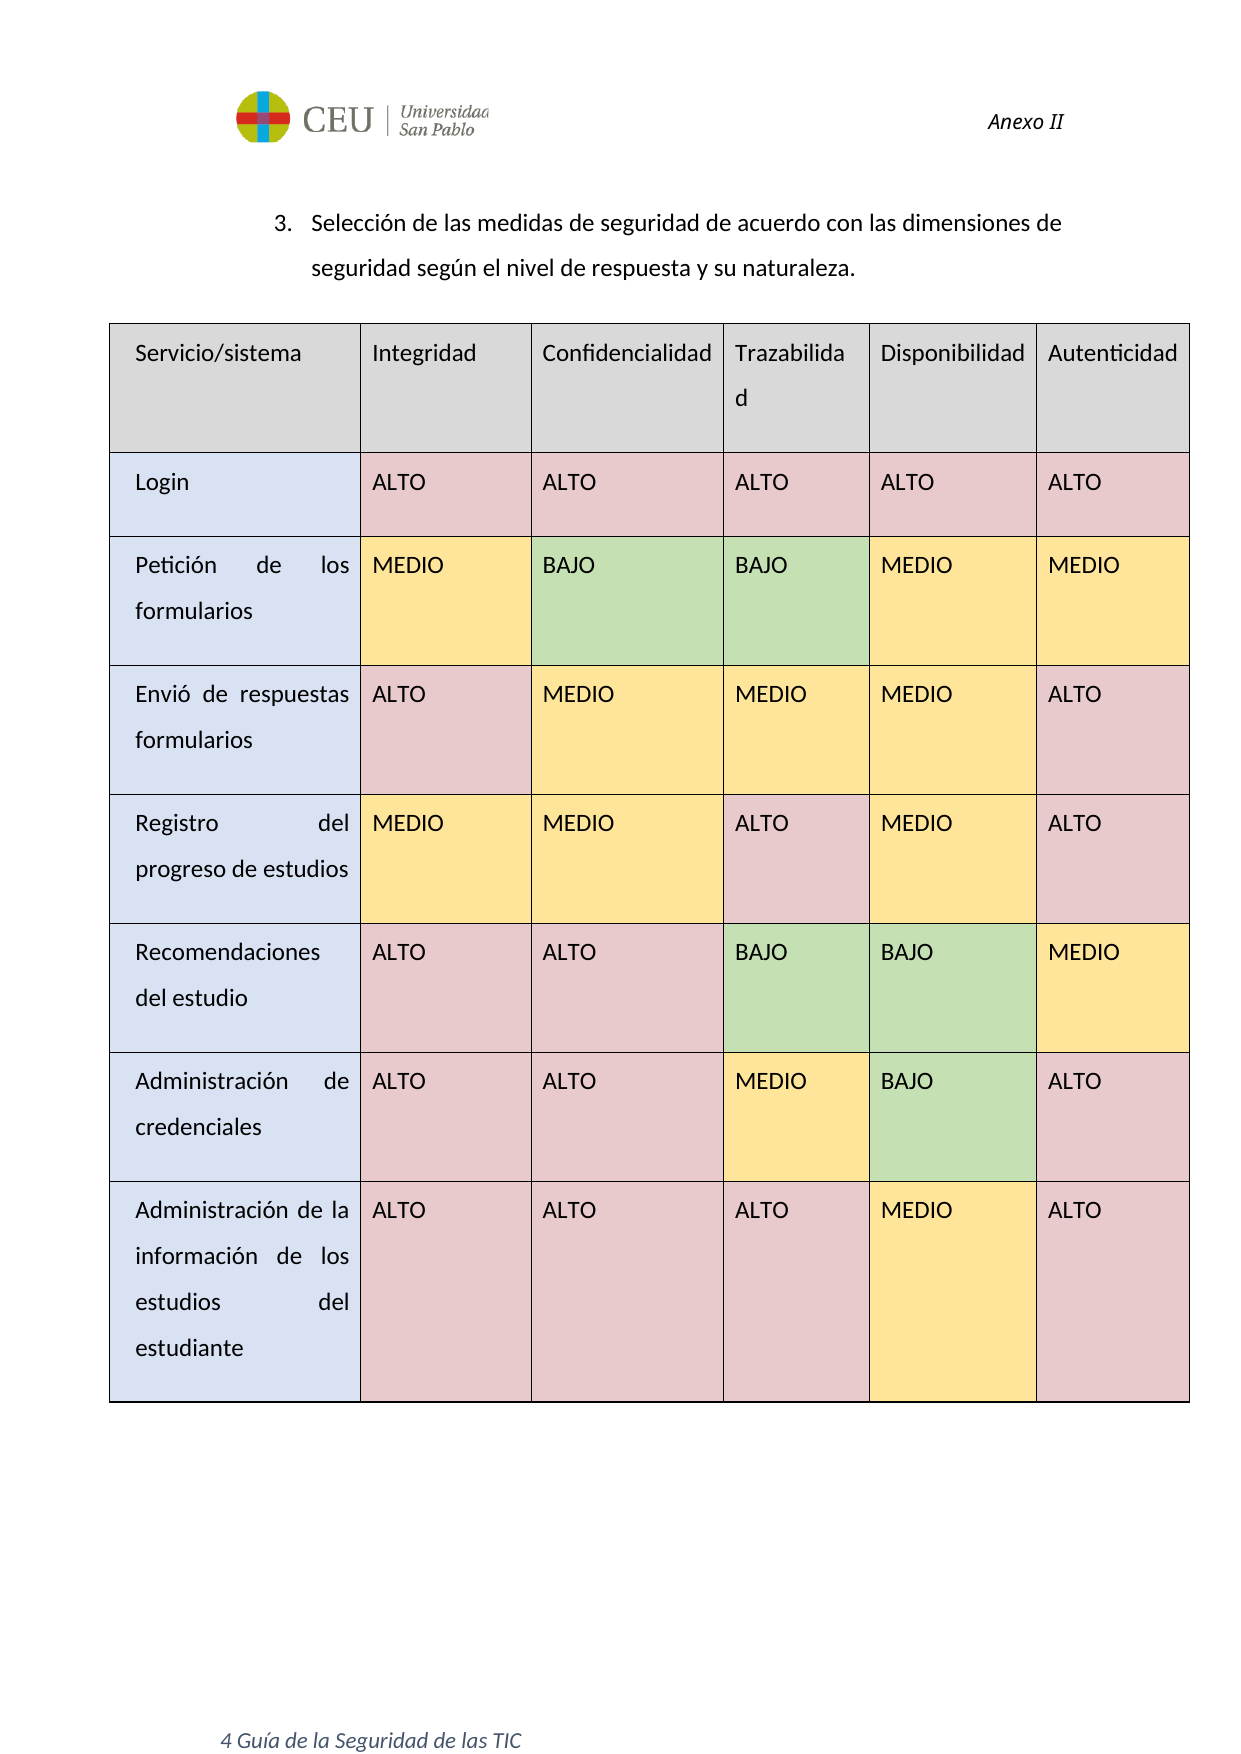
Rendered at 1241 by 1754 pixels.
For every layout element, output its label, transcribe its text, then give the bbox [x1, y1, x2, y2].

table_cell BAJO [532, 537, 723, 665]
table_header Confidencialidad [532, 324, 723, 452]
table_cell BAJO [724, 537, 869, 665]
table_header Integridad [361, 324, 531, 452]
table_cell MEDIO [870, 795, 1036, 923]
list Selección de las medidas de seguridad de acuerdo con las dimensiones de seguridad según el nivel de respuesta y su naturaleza. [274, 207, 1063, 283]
table_cell BAJO [870, 1053, 1036, 1181]
table_cell ALTO [724, 453, 869, 536]
table_cell MEDIO [870, 537, 1036, 665]
table_cell ALTO [1037, 453, 1189, 536]
table_cell Petición de los formularios [110, 537, 360, 665]
table_cell ALTO [532, 1053, 723, 1181]
table_cell MEDIO [361, 795, 531, 923]
table_cell ALTO [532, 453, 723, 536]
table_cell Administración de credenciales [110, 1053, 360, 1181]
table_cell MEDIO [724, 666, 869, 794]
table_cell ALTO [532, 924, 723, 1052]
table_header Autenticidad [1037, 324, 1189, 452]
table_cell ALTO [1037, 1182, 1189, 1401]
table_cell ALTO [532, 1182, 723, 1401]
table_cell Recomendaciones del estudio [110, 924, 360, 1052]
table_header Disponibilidad [870, 324, 1036, 452]
table_cell MEDIO [870, 1182, 1036, 1401]
table_cell Administración de la información de los estudios del estudiante [110, 1182, 360, 1401]
table_cell MEDIO [1037, 537, 1189, 665]
table_cell MEDIO [1037, 924, 1189, 1052]
table_cell ALTO [361, 924, 531, 1052]
picture [235, 89, 489, 143]
table_cell ALTO [1037, 666, 1189, 794]
table_cell ALTO [724, 795, 869, 923]
table_cell ALTO [1037, 1053, 1189, 1181]
table_cell ALTO [361, 1053, 531, 1181]
table_cell BAJO [870, 924, 1036, 1052]
table_cell MEDIO [532, 795, 723, 923]
table_cell ALTO [870, 453, 1036, 536]
table_cell MEDIO [870, 666, 1036, 794]
table_cell Envió de respuestas formularios [110, 666, 360, 794]
table_cell ALTO [361, 666, 531, 794]
table_cell ALTO [361, 453, 531, 536]
table_cell Login [110, 453, 360, 536]
table_cell Registro del progreso de estudios [110, 795, 360, 923]
table_cell ALTO [361, 1182, 531, 1401]
table_cell MEDIO [724, 1053, 869, 1181]
table_header Trazabilidad [724, 324, 869, 452]
table_cell ALTO [724, 1182, 869, 1401]
table_cell MEDIO [361, 537, 531, 665]
table_header Servicio/sistema [110, 324, 360, 452]
table_cell ALTO [1037, 795, 1189, 923]
table_cell BAJO [724, 924, 869, 1052]
table_cell MEDIO [532, 666, 723, 794]
